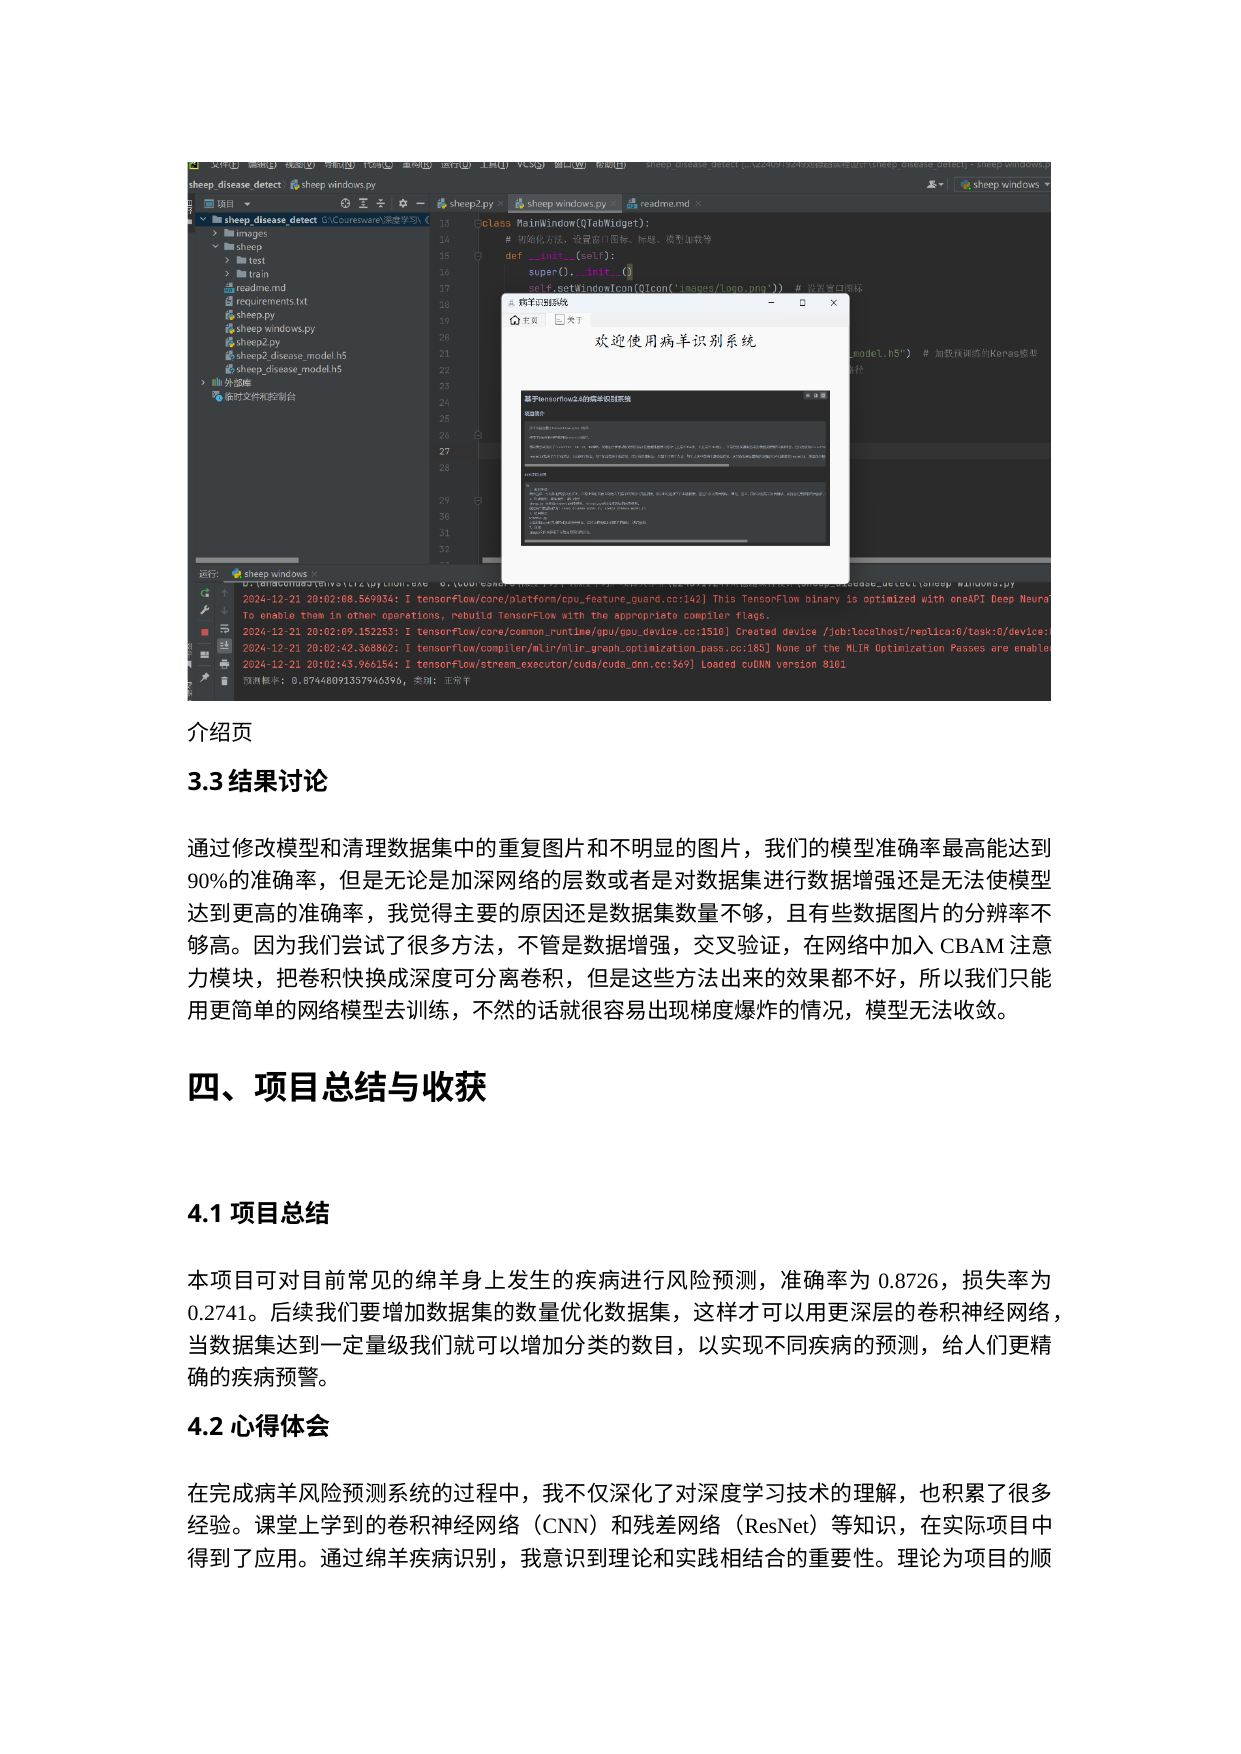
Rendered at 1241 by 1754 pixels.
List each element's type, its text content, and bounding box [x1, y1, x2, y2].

subtitle 4.1 项目总结 [187, 1179, 1053, 1244]
picture [187, 162, 1051, 701]
subtitle 3.3结果讨论 [187, 747, 1053, 812]
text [187, 1476, 1053, 1573]
text 通过修改模型和清理数据集中的重复图片和不明显的图片，我们的模型准确率最高能达到90%的准确率，但是无论是加深网络的层数或者是对数据集进行数据增强还是无法使模型达到更高的准确率，我觉得主要的原因还是数据集数量不够，且有些数据图片的分辨率不够高。因为我们尝试了很多方法，不管是数据增强，交叉验证，在网络中加入CBAM注意力模块，把卷积快换成深度可分离卷积，但是这些方法出来的效果都不好，所以我们只能用更简单的网络模型去训练，不然的话就很容易出现梯度爆炸的情况，模型无法收敛。 [187, 830, 1053, 1025]
subtitle 四、项目总结与收获 [187, 1052, 1053, 1117]
subtitle 4.2 心得体会 [187, 1392, 1053, 1457]
text 介绍页 [187, 714, 1053, 747]
text 本项目可对目前常见的绵羊身上发生的疾病进行风险预测，准确率为0.8726，损失率为0.2741。后续我们要增加数据集的数量优化数据集，这样才可以用更深层的卷积神经网络，当数据集达到一定量级我们就可以增加分类的数目，以实现不同疾病的预测，给人们更精确的疾病预警。 [187, 1262, 1053, 1392]
